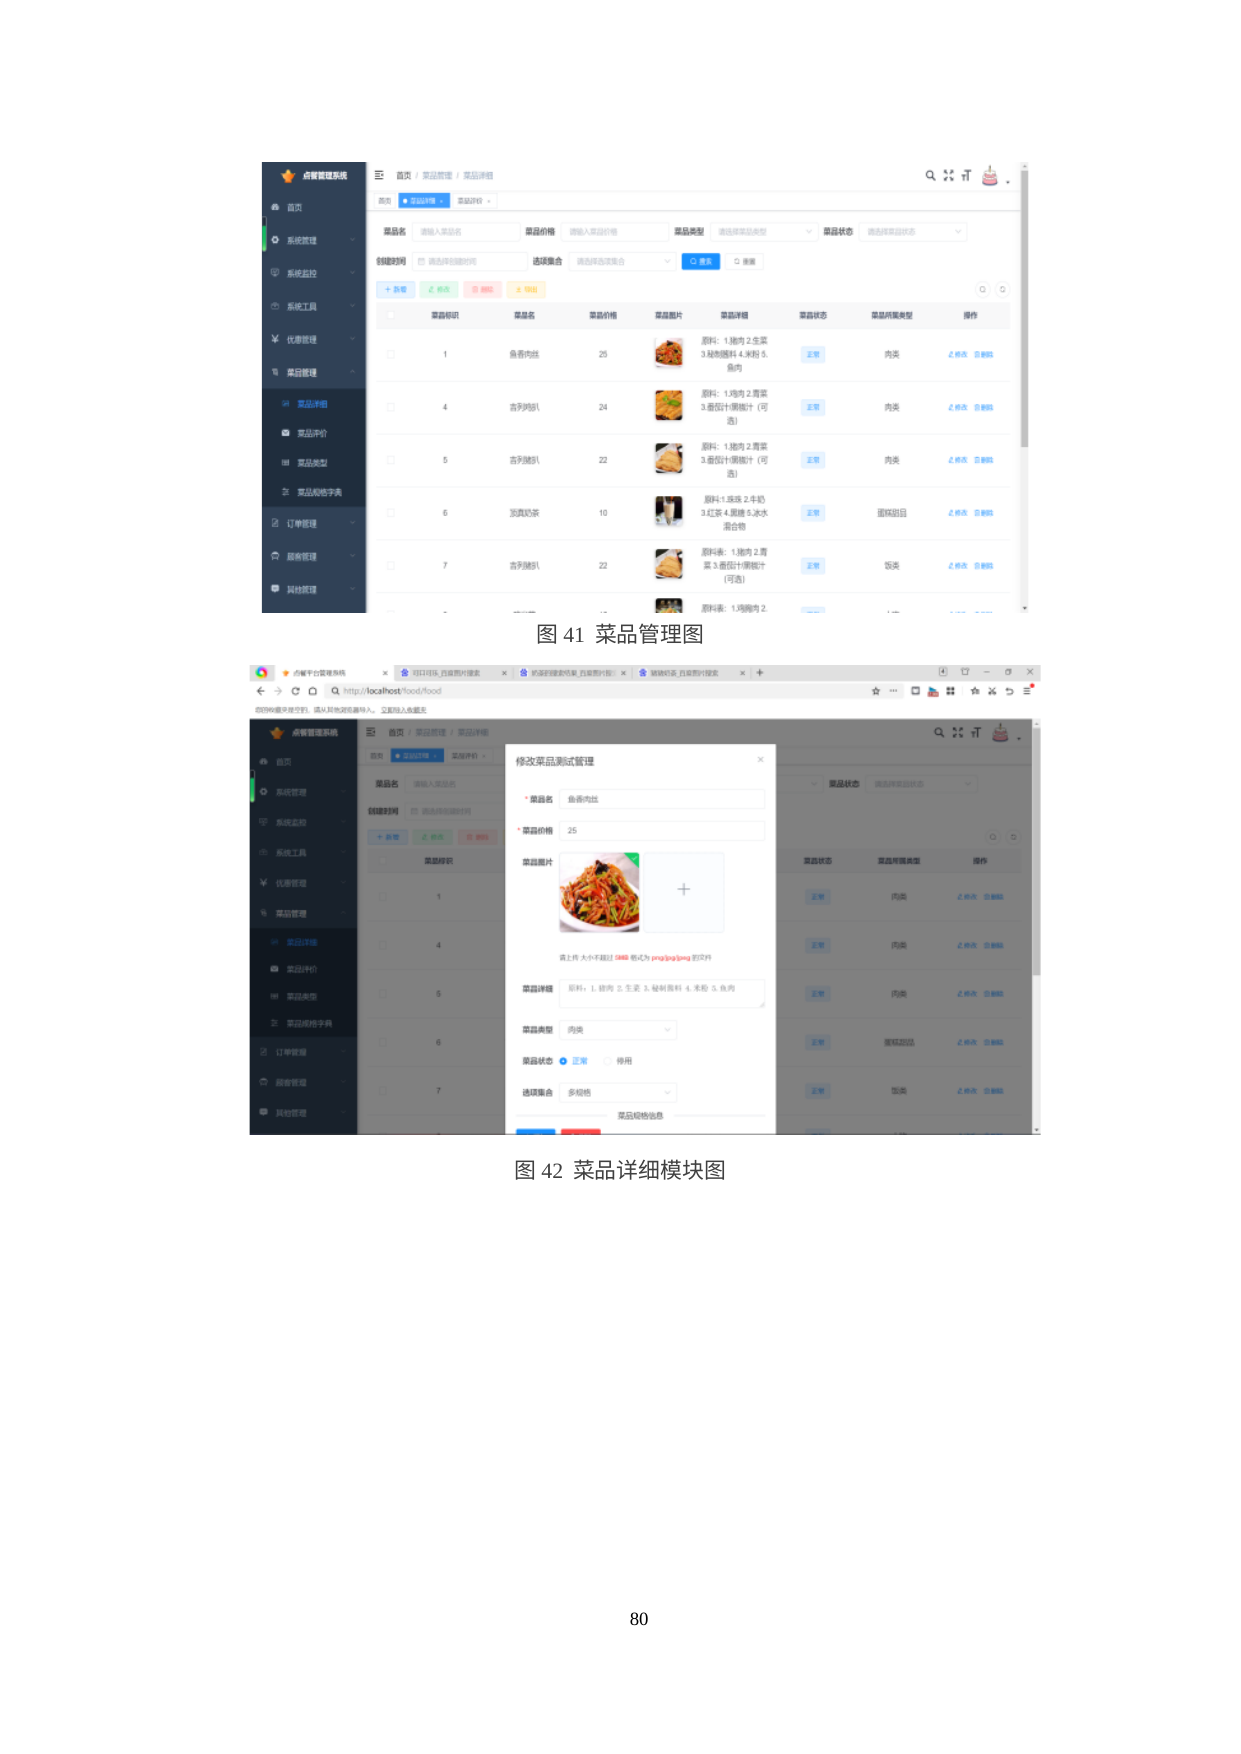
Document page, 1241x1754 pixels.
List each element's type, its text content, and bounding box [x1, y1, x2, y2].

text 图 42 菜品详细模块图 [187, 1153, 1053, 1185]
picture [261, 162, 1029, 613]
text 图 41 菜品管理图 [187, 617, 1053, 649]
picture [249, 665, 1041, 1135]
